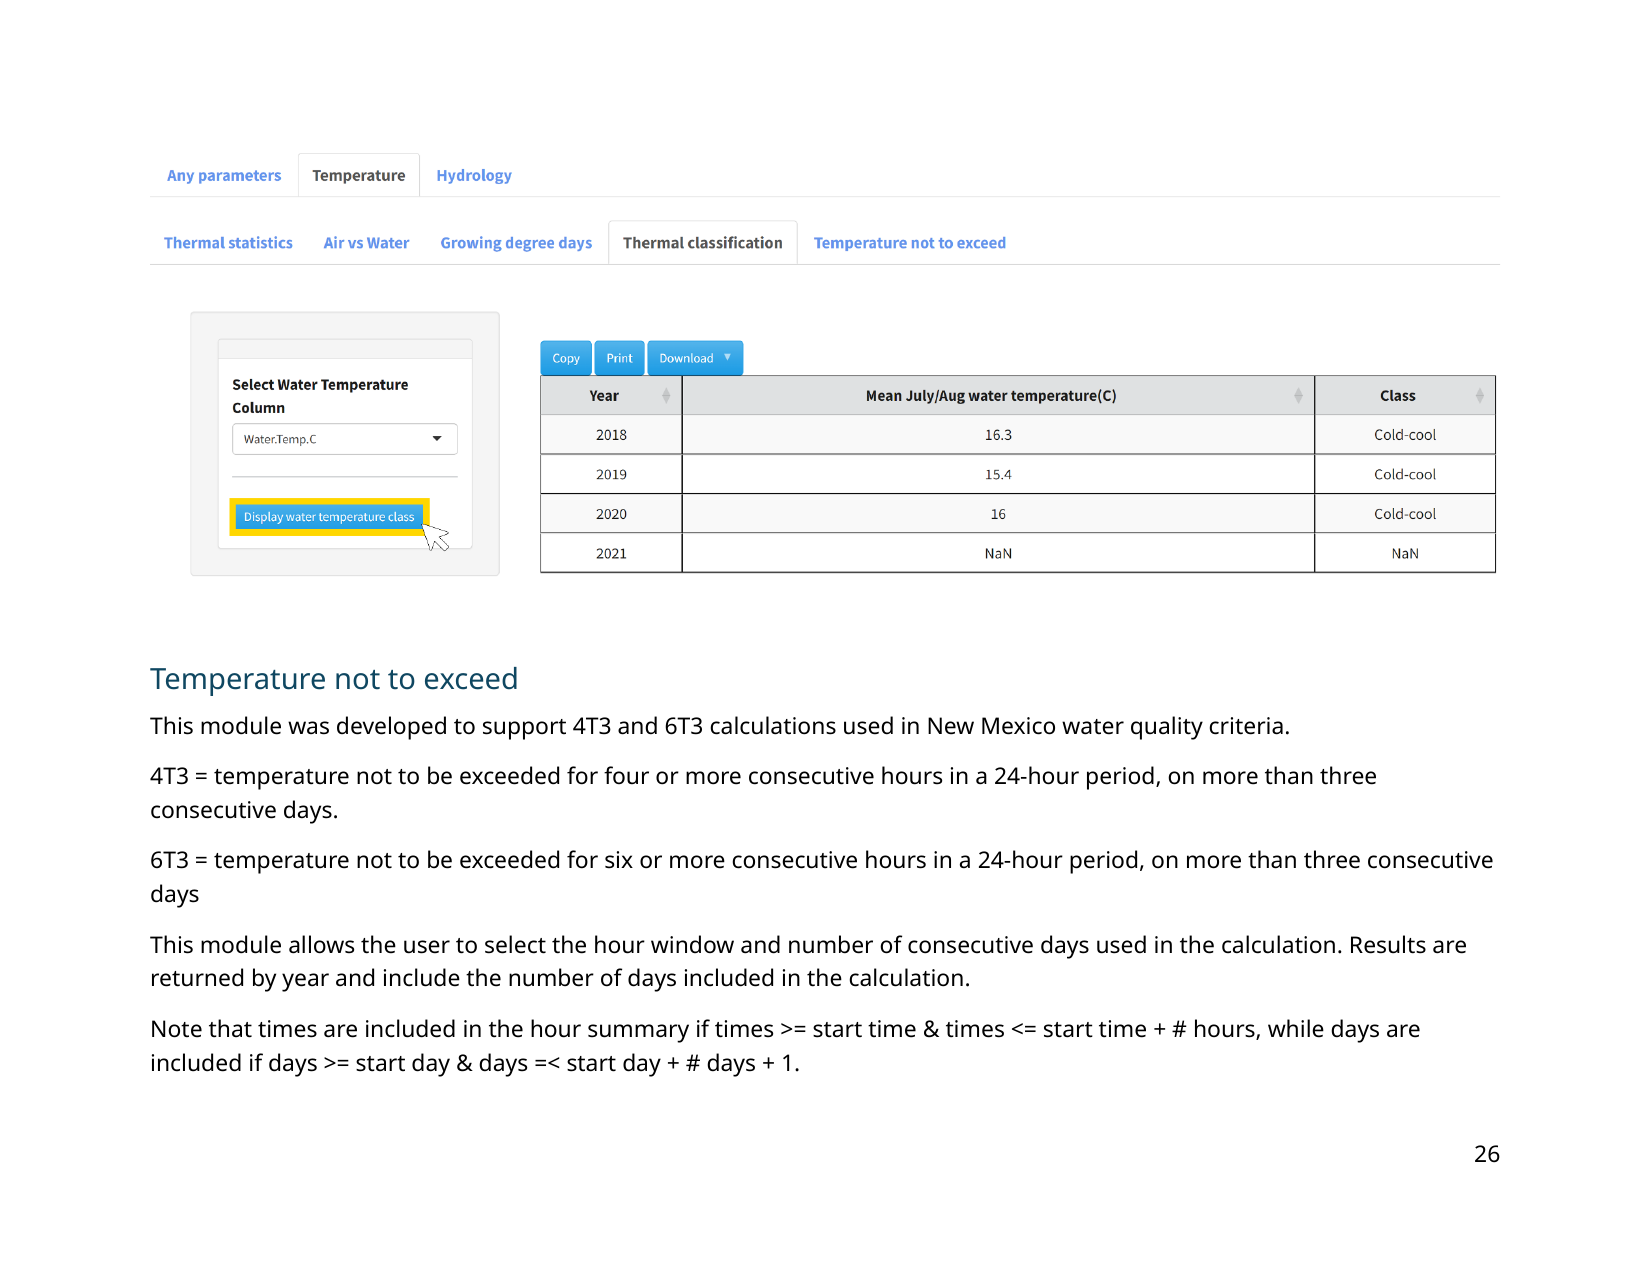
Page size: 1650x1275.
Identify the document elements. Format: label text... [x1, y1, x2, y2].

text This module allows the user to select the hour window and number of consecutive days used in the calculation. Results are returned by year and include the number of days included in the calculation. [150, 928, 1500, 993]
text This module was developed to support 4T3 and 6T3 calculations used in New Mexico water quality criteria. [150, 710, 1500, 741]
text 6T3 = temperature not to be exceeded for six or more consecutive hours in a 24-hour period, on more than three consecutive days [150, 844, 1500, 909]
text Note that times are included in the hour summary if times >= start time & times <= start time + # hours, while days are included if days >= start day & days =< start day + # days + 1. [150, 1013, 1500, 1078]
text 4T3 = temperature not to be exceeded for four or more consecutive hours in a 24-hour period, on more than three consecutive days. [150, 760, 1500, 825]
subtitle Temperature not to exceed [150, 659, 1500, 698]
picture [150, 150, 1500, 589]
